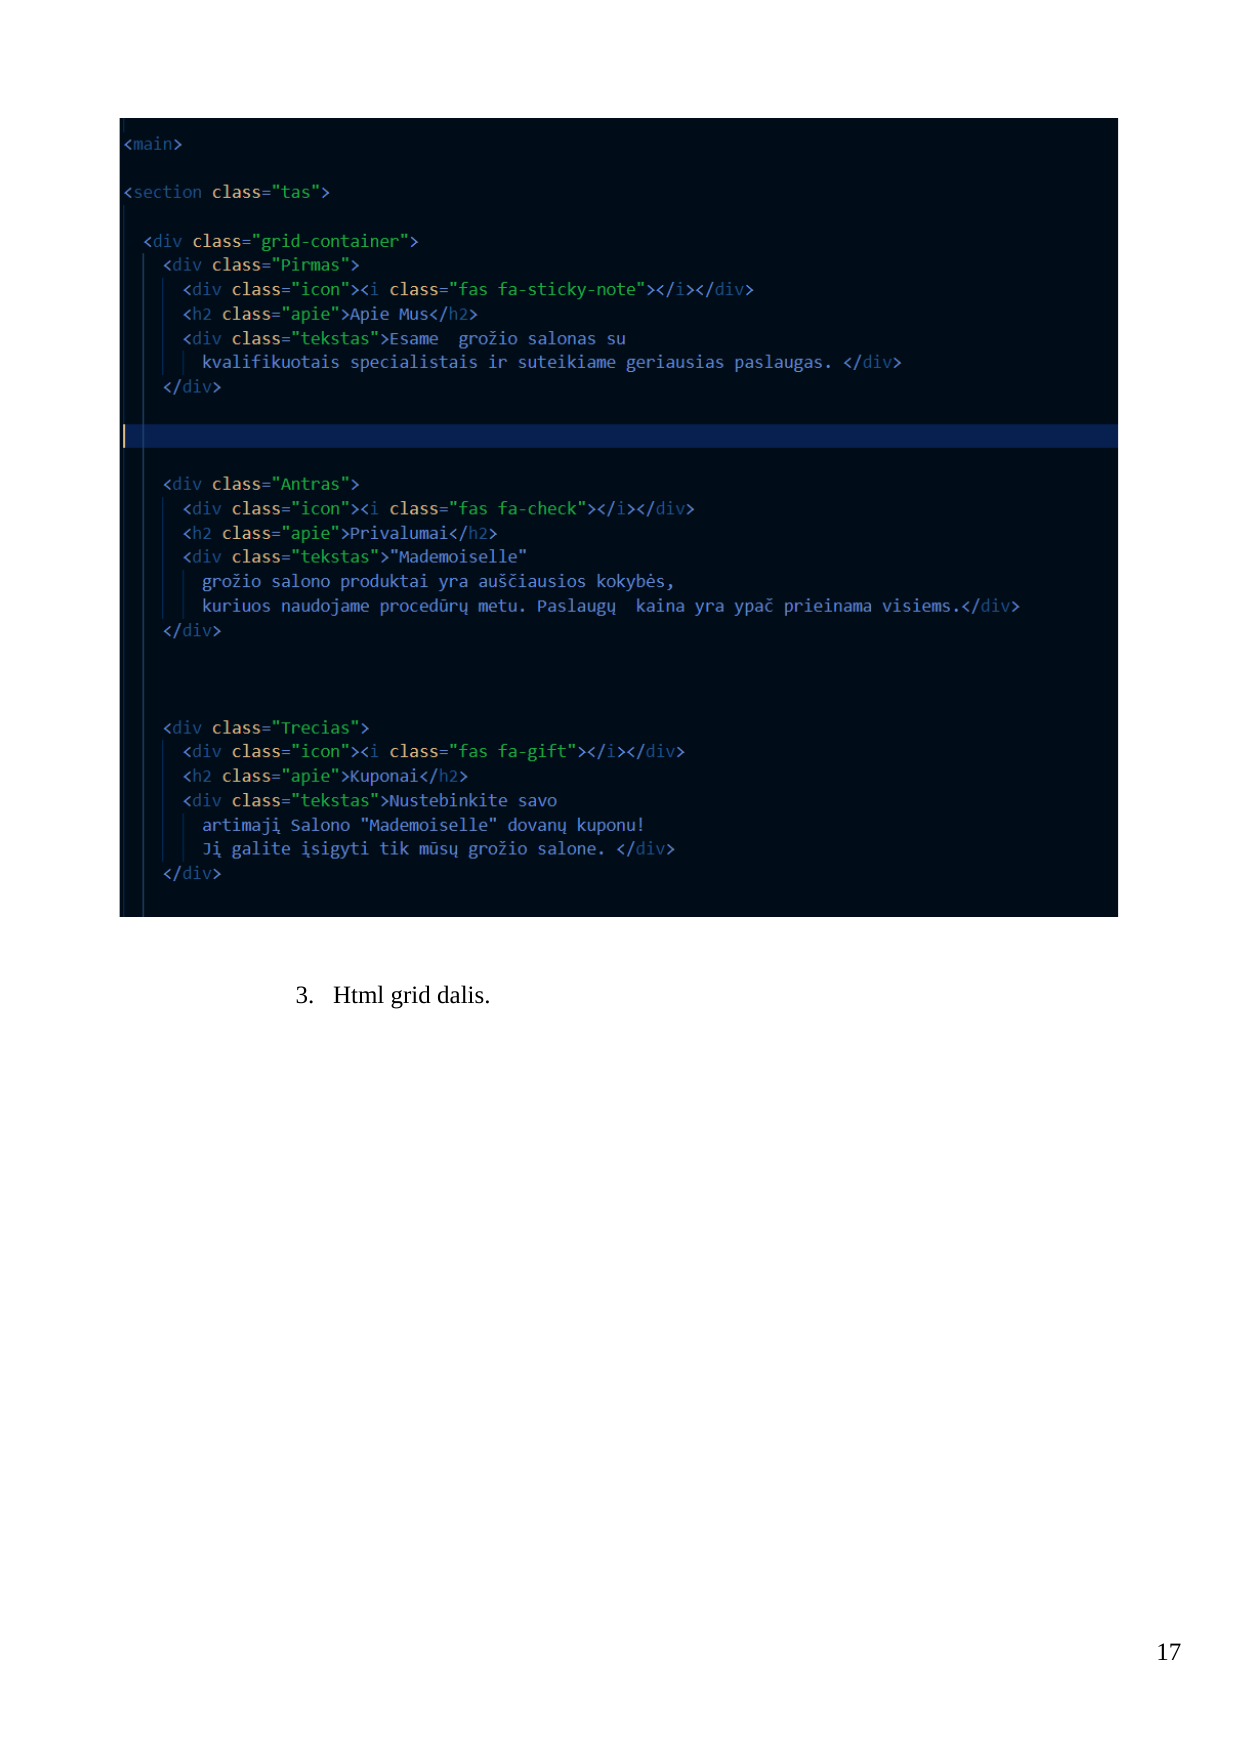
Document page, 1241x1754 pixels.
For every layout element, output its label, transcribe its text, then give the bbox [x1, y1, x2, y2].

picture [118, 118, 1117, 915]
list Html grid dalis. [295, 981, 1181, 1009]
